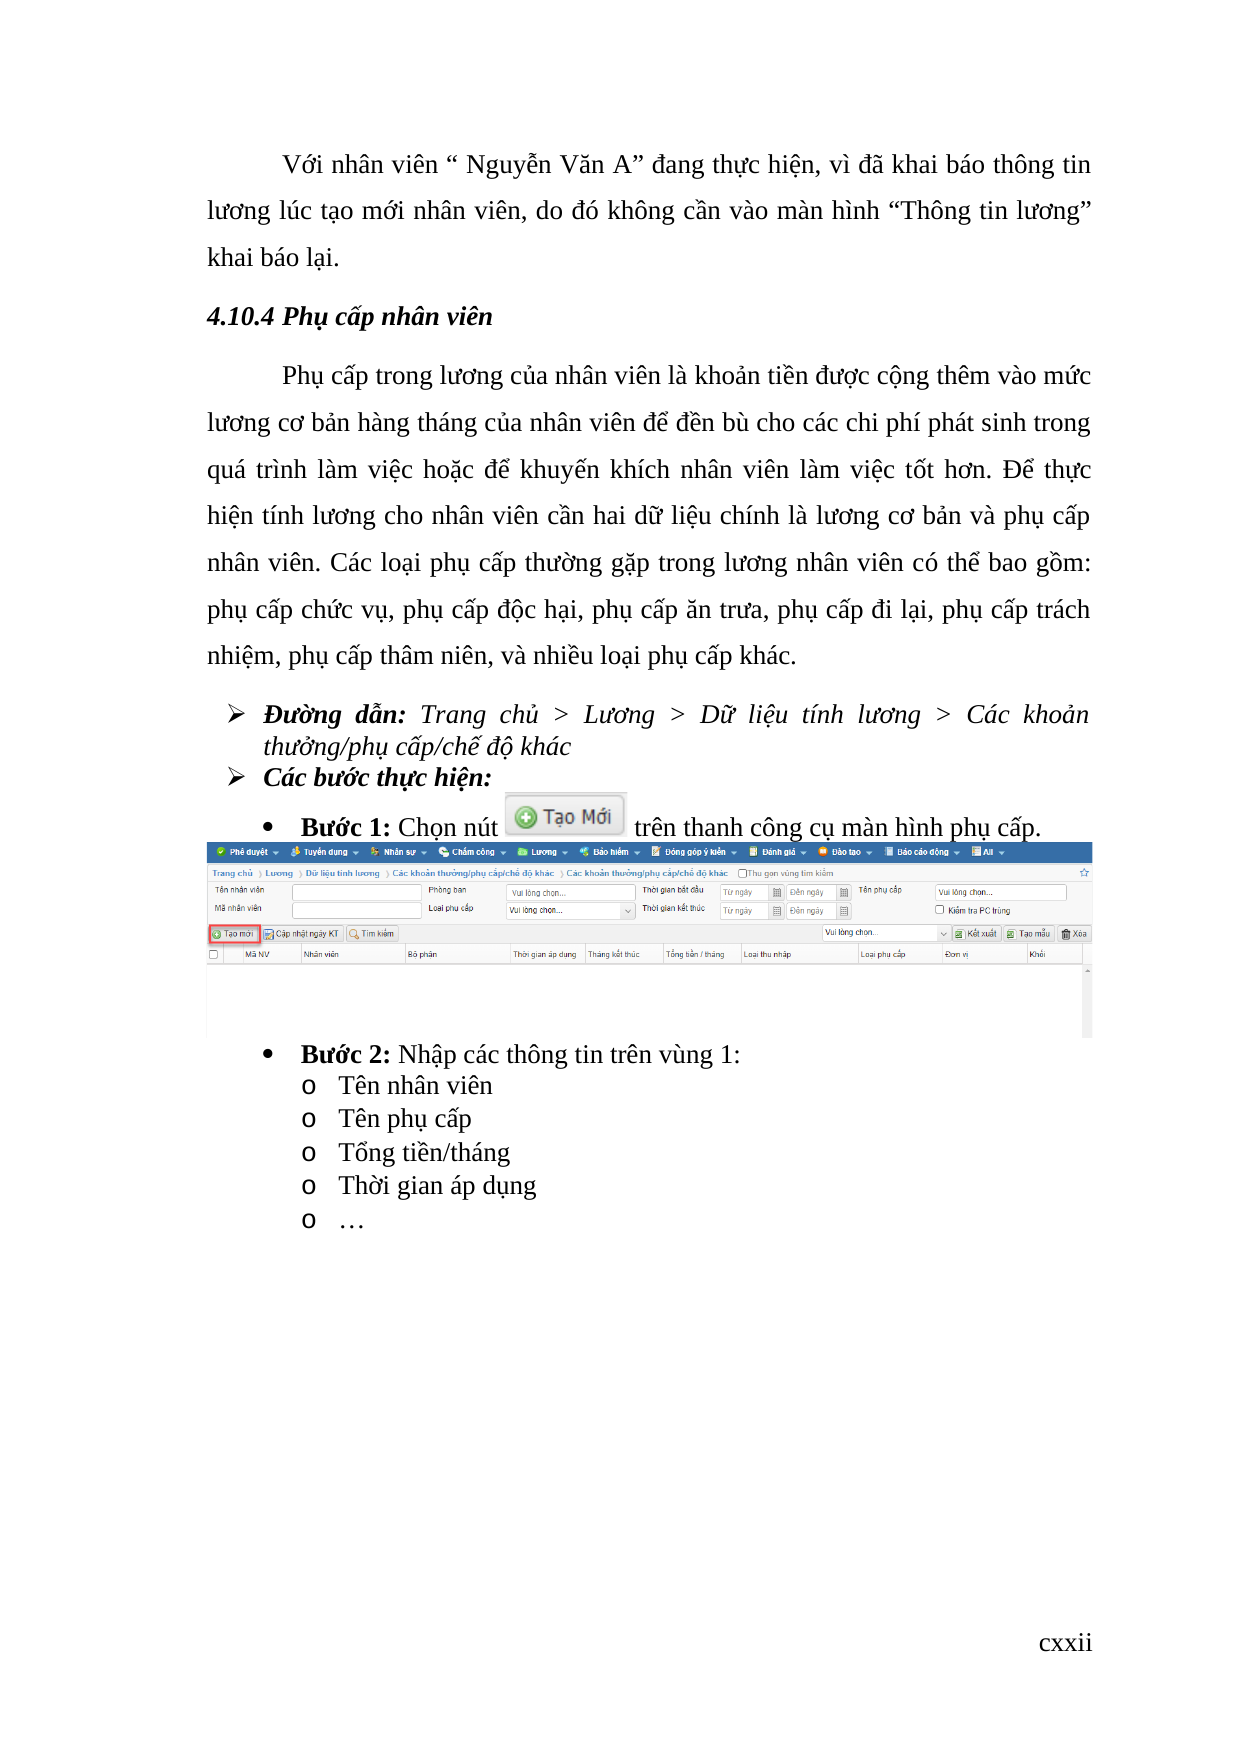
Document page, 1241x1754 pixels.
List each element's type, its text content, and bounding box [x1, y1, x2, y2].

list … [301, 1203, 1092, 1236]
list Bước 2: Nhập các thông tin trên vùng 1: [263, 1038, 1092, 1069]
list Thời gian áp dụng [301, 1169, 1092, 1203]
list Các bước thực hiện: [226, 761, 1092, 792]
list Bước 1: Chọn nút trên thanh công cụ màn hình phụ cấp. [263, 792, 1092, 842]
picture [504, 792, 628, 837]
text Với nhân viên “ Nguyễn Văn A” đang thực hiện, vì đã khai báo thông tin lương lúc tạo mới nhân viên, do đó không cần vào màn hình “Thông tin lương” khai báo lại. [207, 148, 1092, 272]
list Tên phụ cấp [301, 1102, 1092, 1136]
list Tên nhân viên [301, 1069, 1092, 1102]
list Đường dẫn: Trang chủ > Lương > Dữ liệu tính lương > Các khoản thưởng/phụ cấp/chế độ khác [226, 698, 1092, 761]
picture [206, 842, 1093, 1038]
text Phụ cấp trong lương của nhân viên là khoản tiền được cộng thêm vào mức lương cơ bản hàng tháng của nhân viên để đền bù cho các chi phí phát sinh trong quá trình làm việc hoặc để khuyến khích nhân viên làm việc tốt hơn. Để thực hiện tính lương cho nhân viên cần hai dữ liệu chính là lương cơ bản và phụ cấp nhân viên. Các loại phụ cấp thường gặp trong lương nhân viên có thể bao gồm: phụ cấp chức vụ, phụ cấp độc hại, phụ cấp ăn trưa, phụ cấp đi lại, phụ cấp trách nhiệm, phụ cấp thâm niên, và nhiều loại phụ cấp khác. [207, 359, 1092, 671]
subtitle Phụ cấp nhân viên [207, 300, 1092, 331]
list Tổng tiền/tháng [301, 1136, 1092, 1169]
